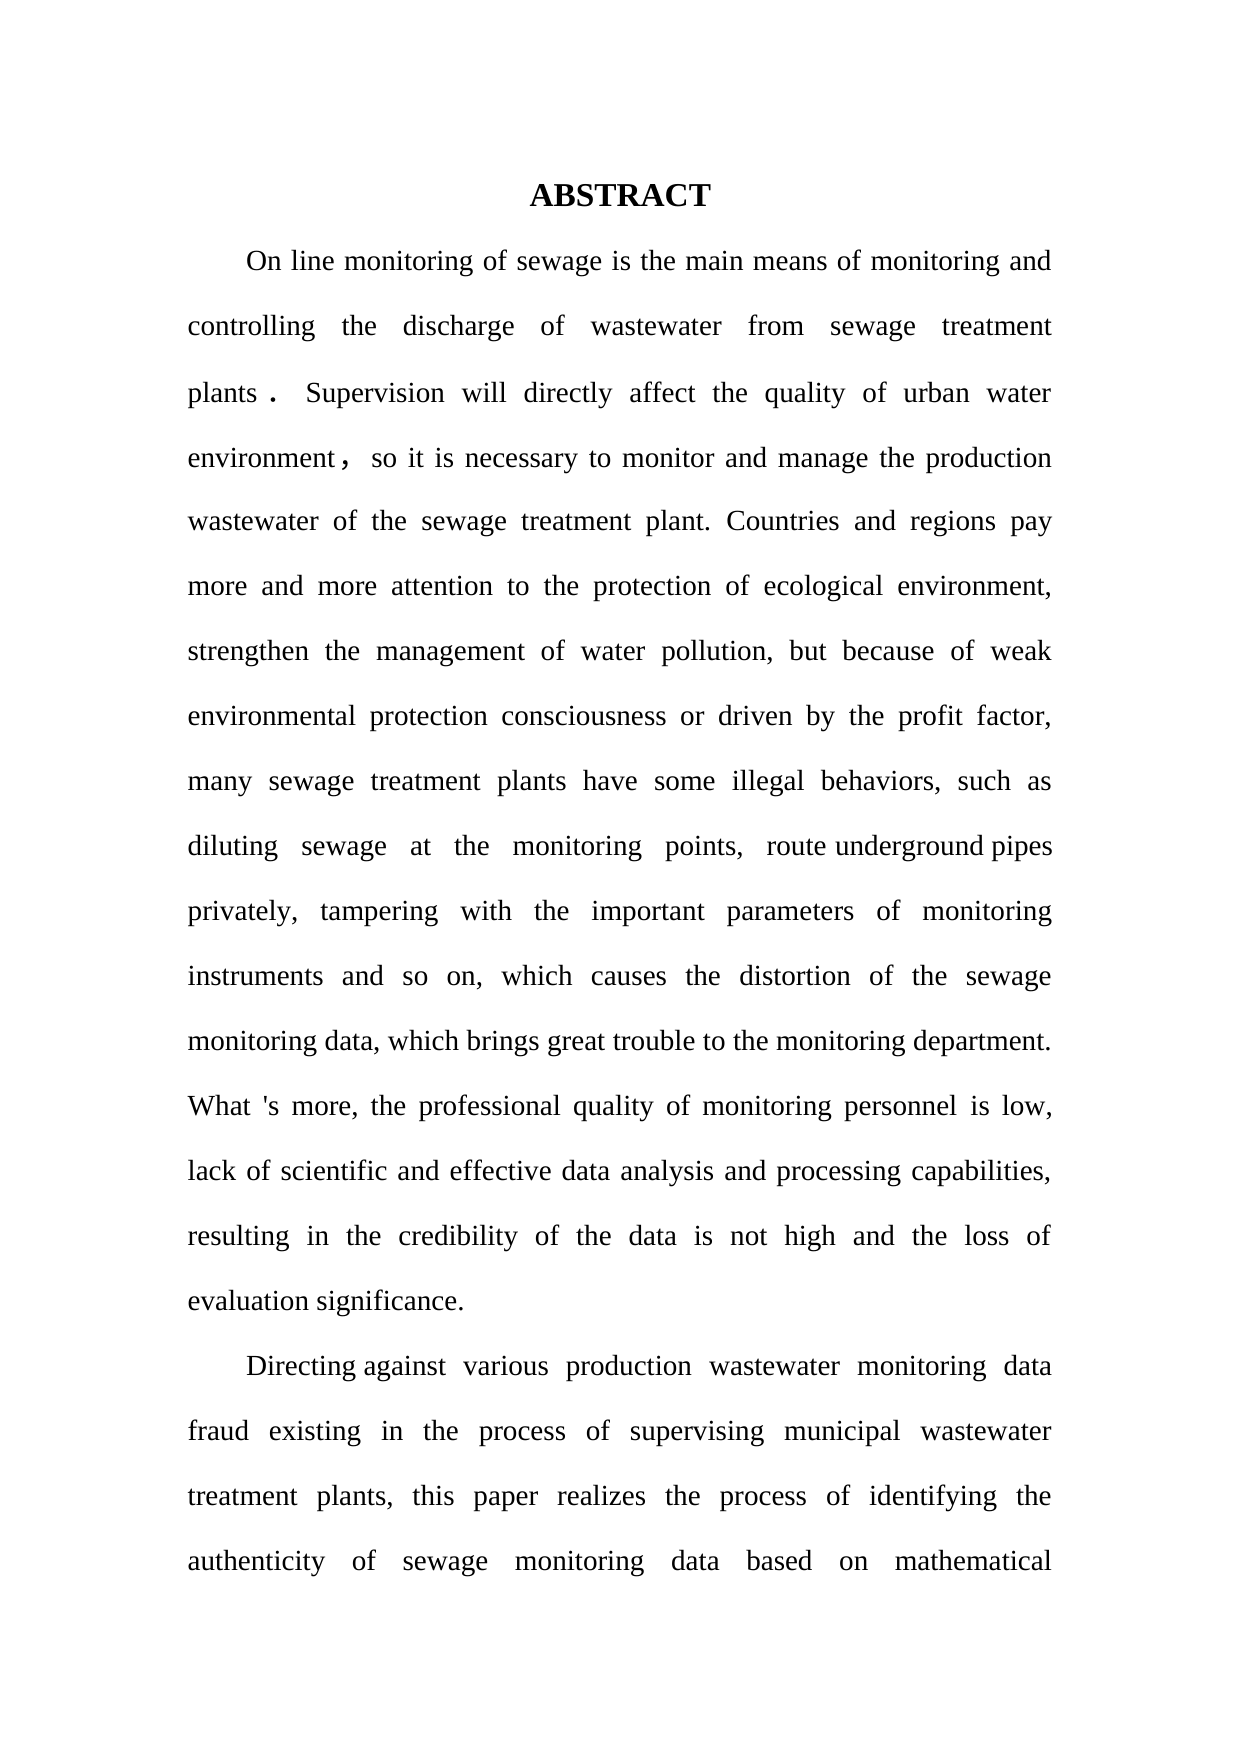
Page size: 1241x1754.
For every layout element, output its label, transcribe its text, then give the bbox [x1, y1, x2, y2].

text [187, 1332, 1053, 1592]
text ABSTRACT [187, 162, 1053, 227]
text On line monitoring of sewage is the main means of monitoring and controlling the discharge of wastewater from sewage treatment plants．Supervision will directly affect the quality of urban water environment，so it is necessary to monitor and manage the production wastewater of the sewage treatment plant. Countries and regions pay more and more attention to the protection of ecological environment, strengthen the management of water pollution, but because of weak environmental protection consciousness or driven by the profit factor, many sewage treatment plants have some illegal behaviors, such as diluting sewage at the monitoring points, route underground pipes privately, tampering with the important parameters of monitoring instruments and so on, which causes the distortion of the sewage monitoring data, which brings great trouble to the monitoring department. What 's more, the professional quality of monitoring personnel is low, lack of scientific and effective data analysis and processing capabilities, resulting in the credibility of the data is not high and the loss of evaluation significance. [187, 227, 1053, 1332]
